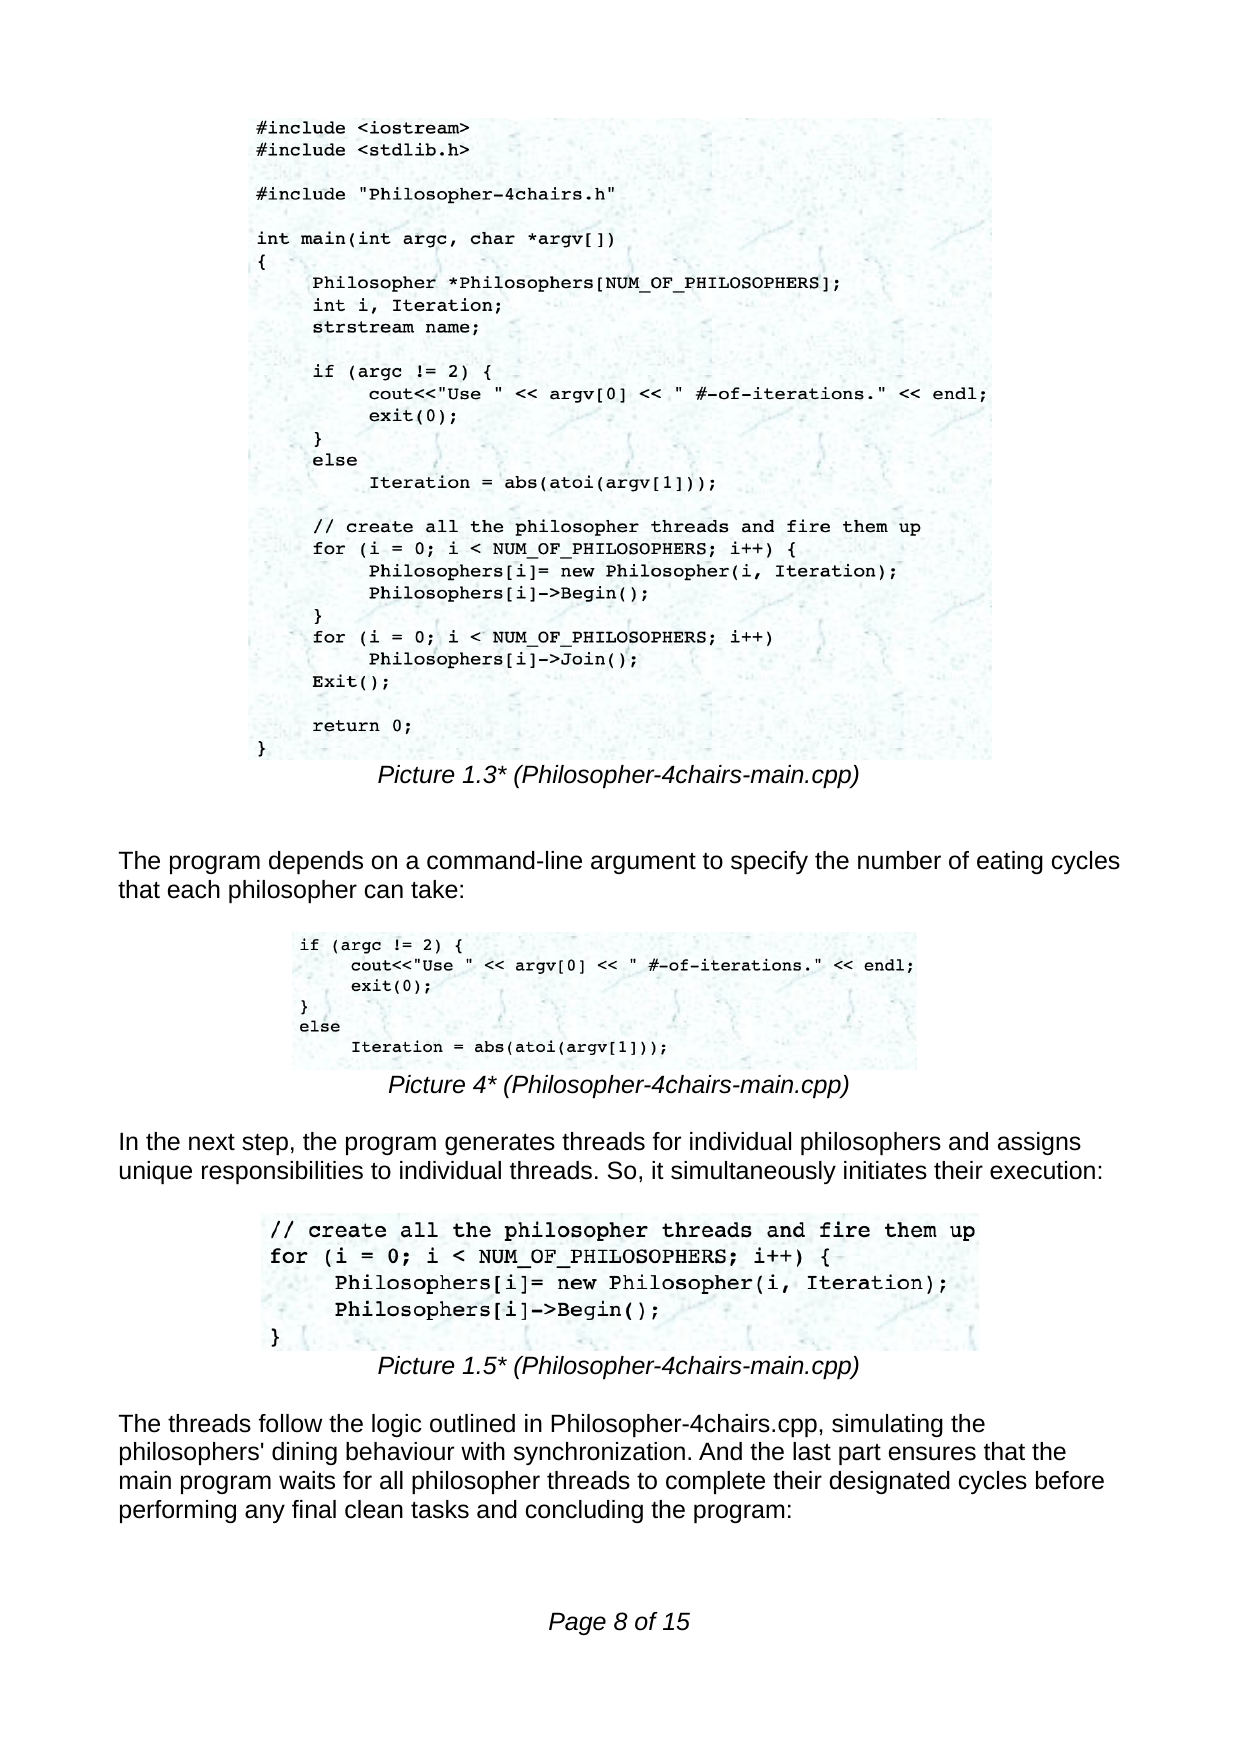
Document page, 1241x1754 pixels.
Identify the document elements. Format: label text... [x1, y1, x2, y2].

text The threads follow the logic outlined in Philosopher-4chairs.cpp, simulating the philosophers' dining behaviour with synchronization. And the last part ensures that the main program waits for all philosopher threads to complete their designated cycles before performing any final clean tasks and concluding the program: [118, 1408, 1122, 1523]
text In the next step, the program generates threads for individual philosophers and assigns unique responsibilities to individual threads. So, it simultaneously initiates their execution: [118, 1127, 1122, 1185]
picture [292, 932, 949, 1070]
picture [260, 1213, 980, 1351]
text The program depends on a command-line argument to specify the number of eating cycles that each philosopher can take: [118, 846, 1122, 903]
text Picture 1.3* (Philosopher-4chairs-main.cpp) [118, 760, 1122, 788]
text Picture 1.5* (Philosopher-4chairs-main.cpp) [118, 1351, 1122, 1380]
text Picture 4* (Philosopher-4chairs-main.cpp) [118, 1070, 1122, 1098]
picture [248, 118, 992, 760]
